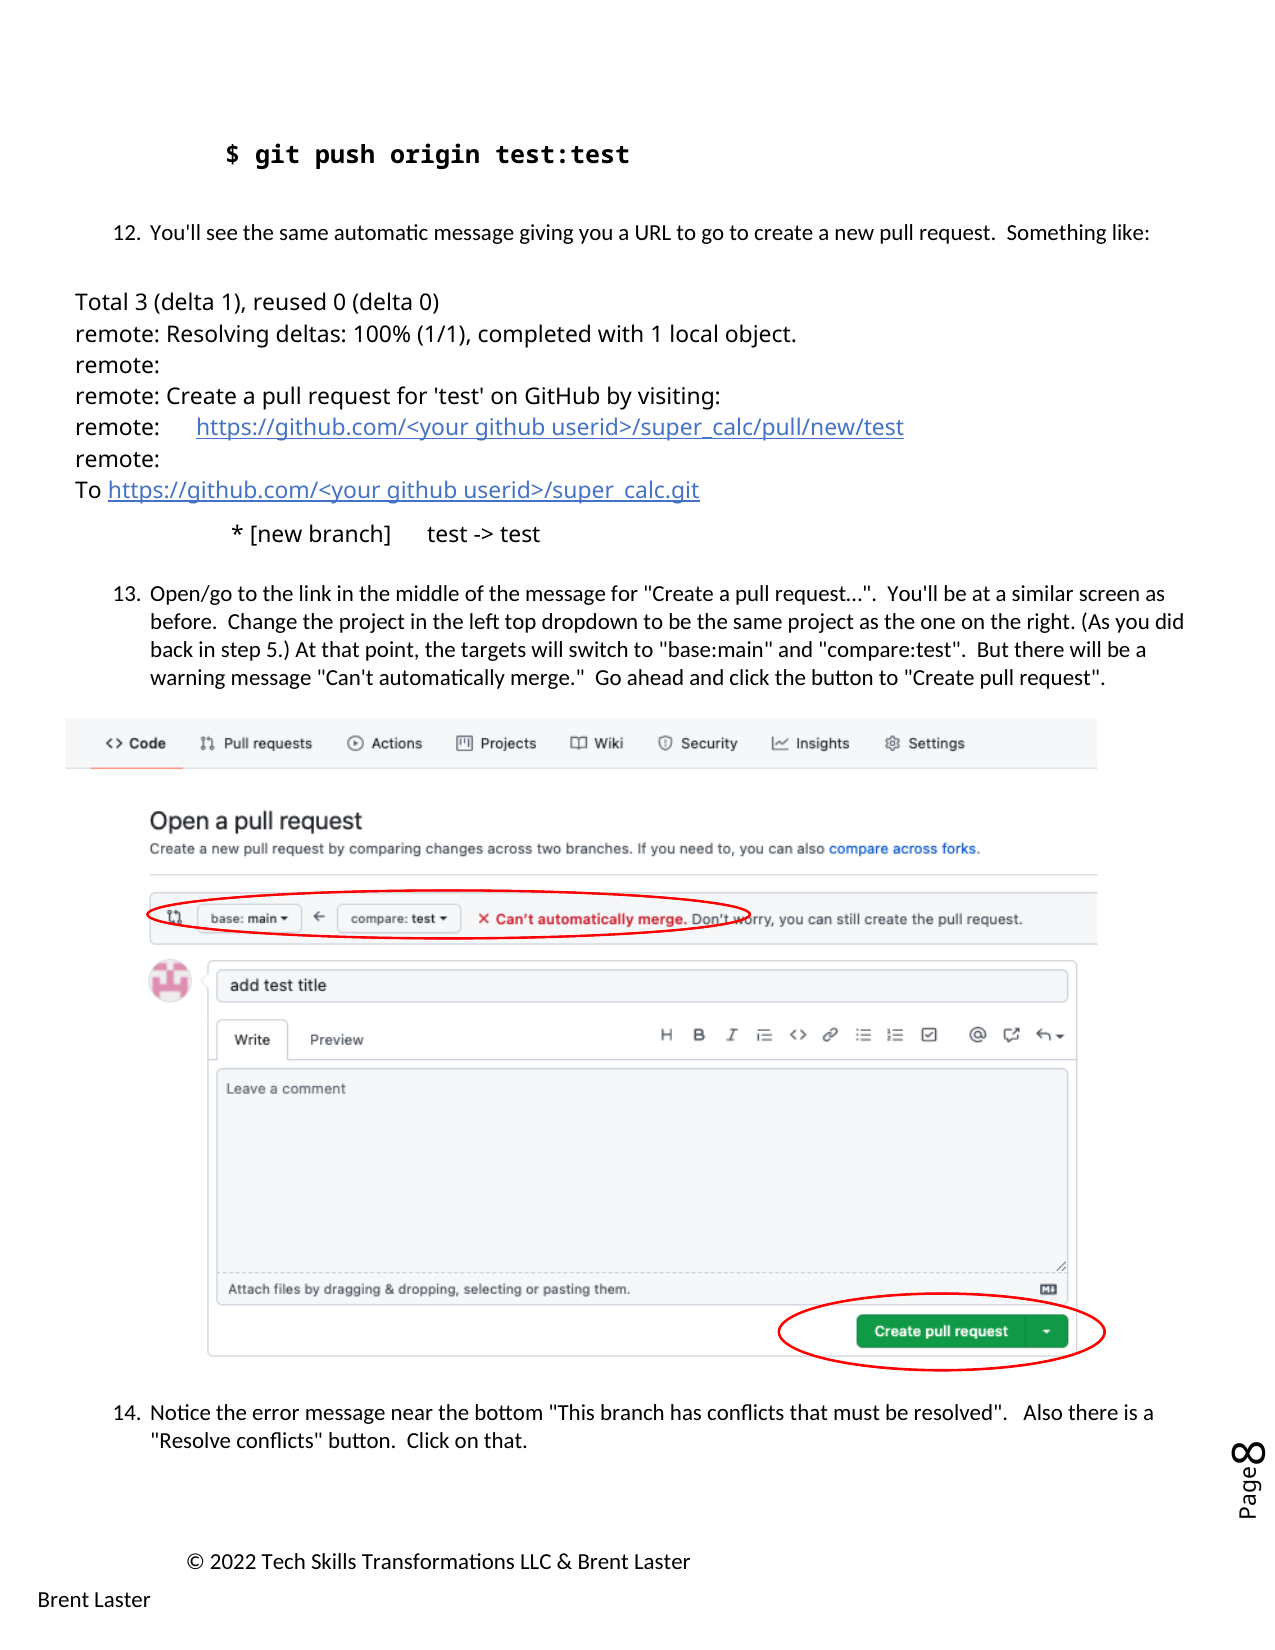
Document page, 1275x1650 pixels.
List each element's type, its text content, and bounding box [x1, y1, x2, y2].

text remote: https://github.com/<your github userid>/super_calc/pull/new/test [75, 411, 1219, 442]
text remote: [75, 349, 1219, 380]
picture [65, 719, 1098, 1371]
list Open/go to the link in the middle of the message for "Create a pull request…". You'll be at a similar screen as before. Change the project in the left top dropdown to be the same project as the one on the right. (As you did back in step 5.) At that point, the targets will switch to "base:main" and "compare:test". But there will be a warning message "Can't automatically merge." Go ahead and click the button to "Create pull request". [112, 579, 1219, 691]
text remote: Create a pull request for 'test' on GitHub by visiting: [75, 380, 1219, 411]
list * [new branch] test -> test [225, 517, 1219, 549]
text Total 3 (delta 1), reused 0 (delta 0) [75, 286, 1219, 317]
list Notice the error message near the bottom "This branch has conflicts that must be resolved". Also there is a "Resolve conflicts" button. Click on that. [112, 1398, 1219, 1454]
list You'll see the same automatic message giving you a URL to go to create a new pull request. Something like: [112, 218, 1219, 246]
text remote: [75, 442, 1219, 474]
picture [781, 1295, 1098, 1368]
picture [988, 1346, 1098, 1371]
text To https://github.com/<your github userid>/super_calc.git [75, 474, 1219, 505]
text $ git push origin test:test [225, 137, 1219, 171]
text remote: Resolving deltas: 100% (1/1), completed with 1 local object. [75, 317, 1219, 349]
